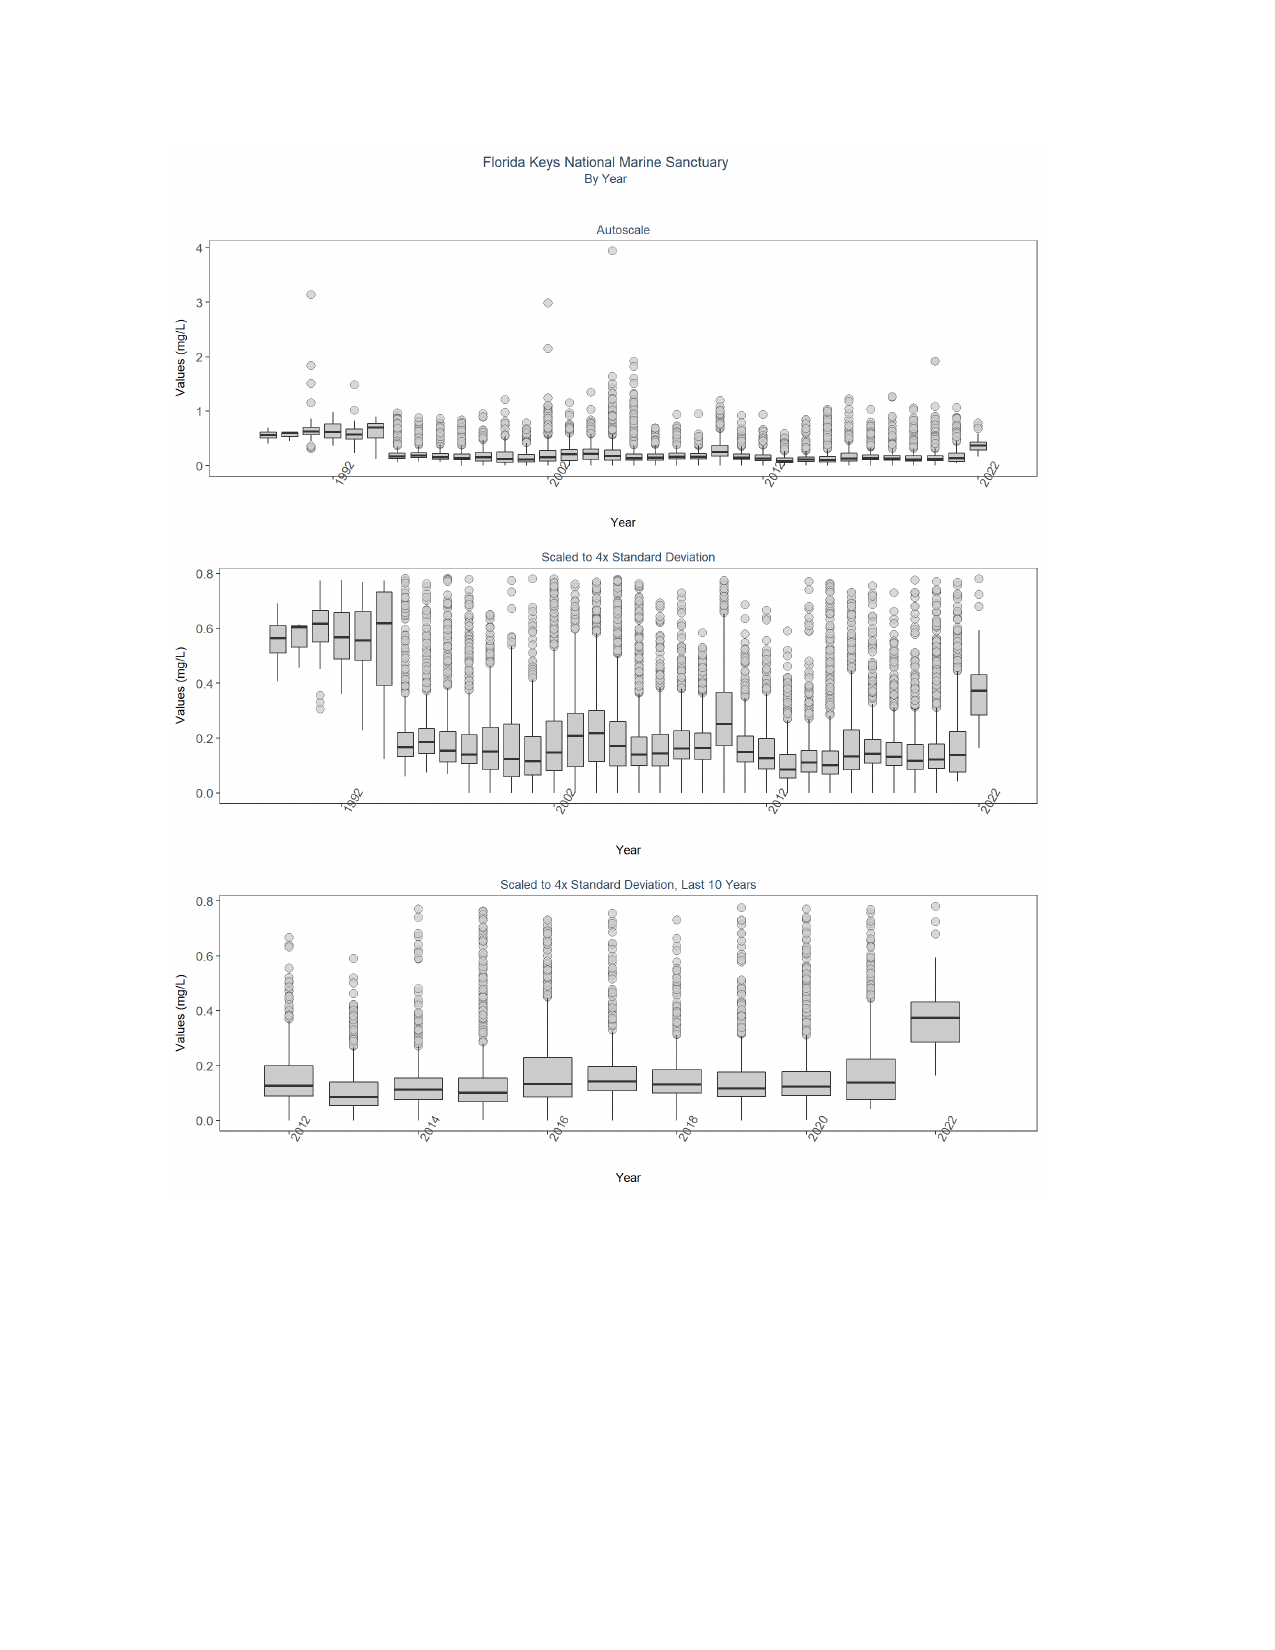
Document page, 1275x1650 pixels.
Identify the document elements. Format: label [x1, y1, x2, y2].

picture [168, 150, 1044, 1200]
